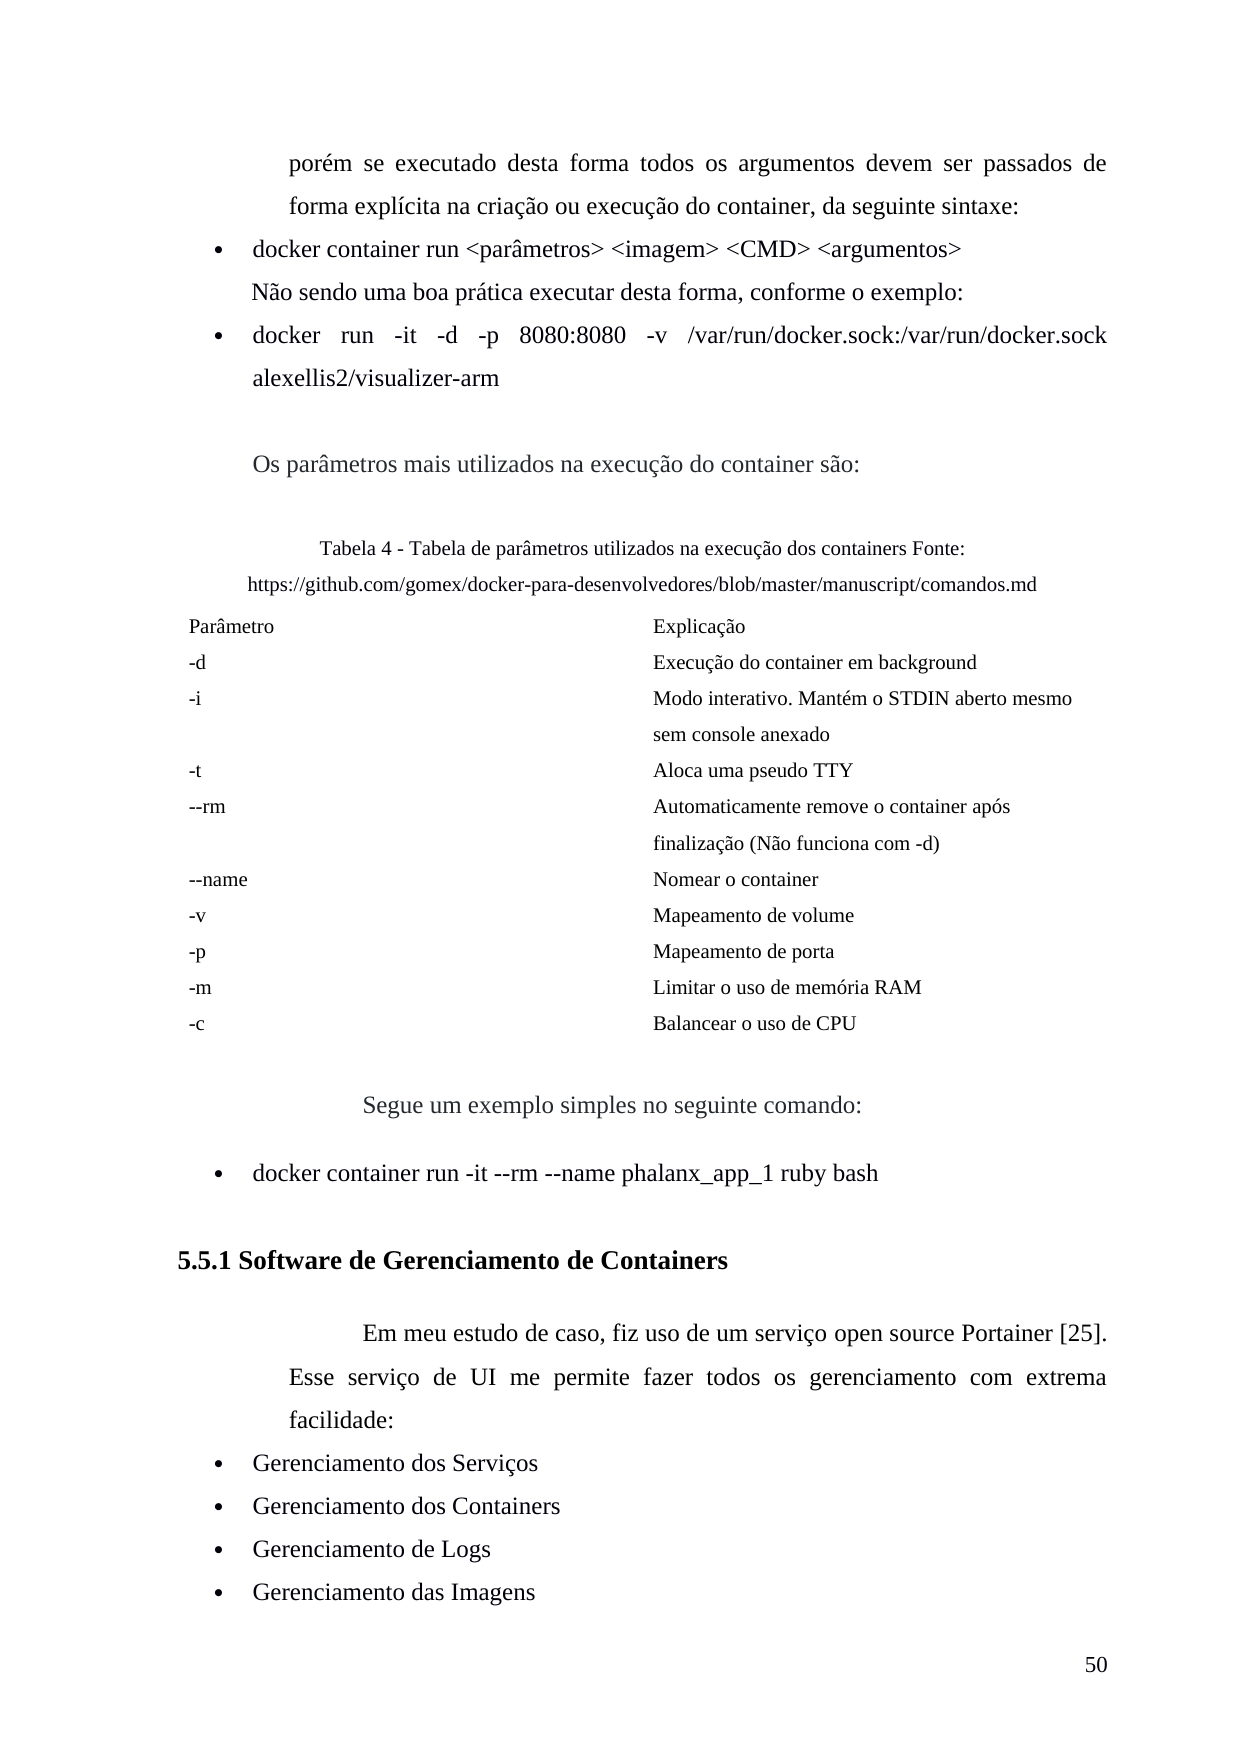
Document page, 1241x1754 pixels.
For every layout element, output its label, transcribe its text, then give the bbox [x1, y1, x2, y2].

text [288, 148, 1107, 219]
list docker container run <parâmetros> <imagem> <CMD> <argumentos> [215, 234, 1107, 263]
table_cell Modo interativo. Mantém o STDIN aberto mesmo sem console anexado [642, 686, 1107, 758]
table_cell -m [177, 975, 642, 1011]
list Não sendo uma boa prática executar desta forma, conforme o exemplo: [177, 277, 1107, 306]
table_header Explicação [642, 614, 1107, 650]
list docker container run -it --rm --name phalanx_app_1 ruby bash [215, 1158, 1107, 1187]
table_cell Aloca uma pseudo TTY [642, 758, 1107, 794]
list Gerenciamento das Imagens [215, 1577, 1107, 1606]
table_cell --rm [177, 794, 642, 866]
list Gerenciamento de Logs [215, 1534, 1107, 1563]
table_header Parâmetro [177, 614, 642, 650]
table_cell Automaticamente remove o container após finalização (Não funciona com -d) [642, 794, 1107, 866]
subtitle 5.5.1 Software de Gerenciamento de Containers [177, 1244, 1107, 1275]
list Gerenciamento dos Serviços [215, 1448, 1107, 1477]
table_cell Nomear o container [642, 866, 1107, 902]
table_cell -i [177, 686, 642, 758]
table_cell Limitar o uso de memória RAM [642, 975, 1107, 1011]
table_cell Execução do container em background [642, 650, 1107, 686]
table_cell Mapeamento de volume [642, 903, 1107, 938]
table_cell -t [177, 758, 642, 794]
table_cell -c [177, 1011, 642, 1047]
table_cell -p [177, 939, 642, 974]
table_cell -v [177, 903, 642, 938]
text Os parâmetros mais utilizados na execução do container são: [252, 449, 1107, 478]
table_cell --name [177, 866, 642, 902]
table_cell Balancear o uso de CPU [642, 1011, 1107, 1047]
table_cell Mapeamento de porta [642, 939, 1107, 974]
text Em meu estudo de caso, fiz uso de um serviço open source Portainer [25]. Esse serviço de UI me permite fazer todos os gerenciamento com extrema facilidade: [288, 1318, 1107, 1433]
list docker run -it -d -p 8080:8080 -v /var/run/docker.sock:/var/run/docker.sock alexellis2/visualizer-arm [215, 320, 1107, 392]
table_cell -d [177, 650, 642, 686]
text Tabela 4 - Tabela de parâmetros utilizados na execução dos containers Fonte: https://github.com/gomex/docker-para-desenvolvedores/blob/master/manuscript/comandos.md [177, 536, 1107, 596]
list Gerenciamento dos Containers [215, 1491, 1107, 1520]
text Segue um exemplo simples no seguinte comando: [288, 1090, 1107, 1118]
